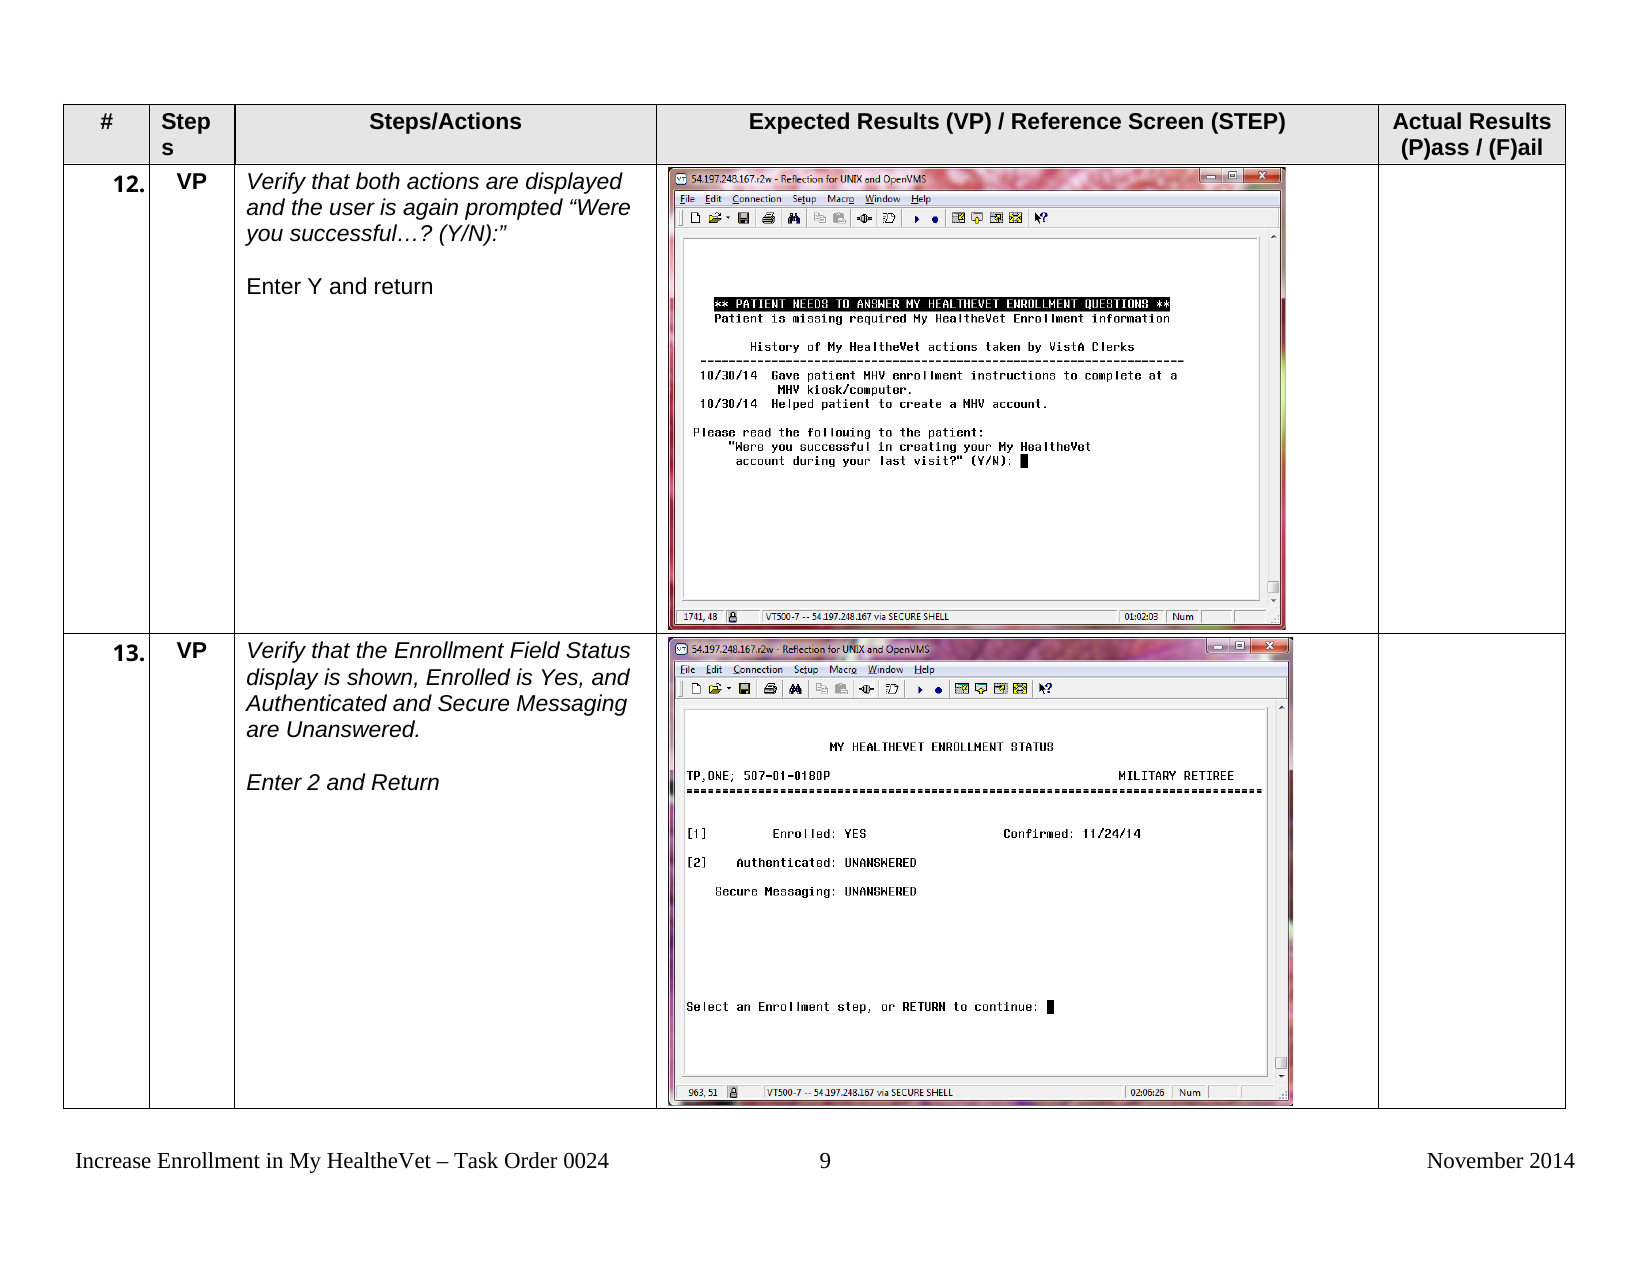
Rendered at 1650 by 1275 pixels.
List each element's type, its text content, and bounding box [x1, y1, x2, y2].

table_cell [1379, 165, 1565, 633]
table_cell Verify that both actions are displayed and the user is again prompted “Were you successful…? (Y/N):” Enter Y and return [235, 165, 656, 633]
table_cell [657, 634, 1378, 1108]
picture [668, 637, 1294, 1106]
table_header Steps [150, 105, 234, 163]
table_cell [1379, 634, 1565, 1108]
table_header Expected Results (VP) / Reference Screen (STEP) [657, 105, 1378, 163]
table_header Steps/Actions [236, 105, 656, 163]
table_cell [64, 634, 149, 1108]
table_cell VP [150, 634, 234, 1108]
table_cell Verify that the Enrollment Field Status display is shown, Enrolled is Yes, and Authenticated and Secure Messaging are Unanswered. Enter 2 and Return [235, 634, 656, 1108]
table_cell VP [150, 165, 234, 633]
table_header Actual Results (P)ass / (F)ail [1379, 105, 1565, 163]
picture [668, 167, 1286, 630]
table_cell [657, 165, 1378, 633]
table_header # [64, 105, 149, 163]
table_cell [64, 165, 149, 633]
